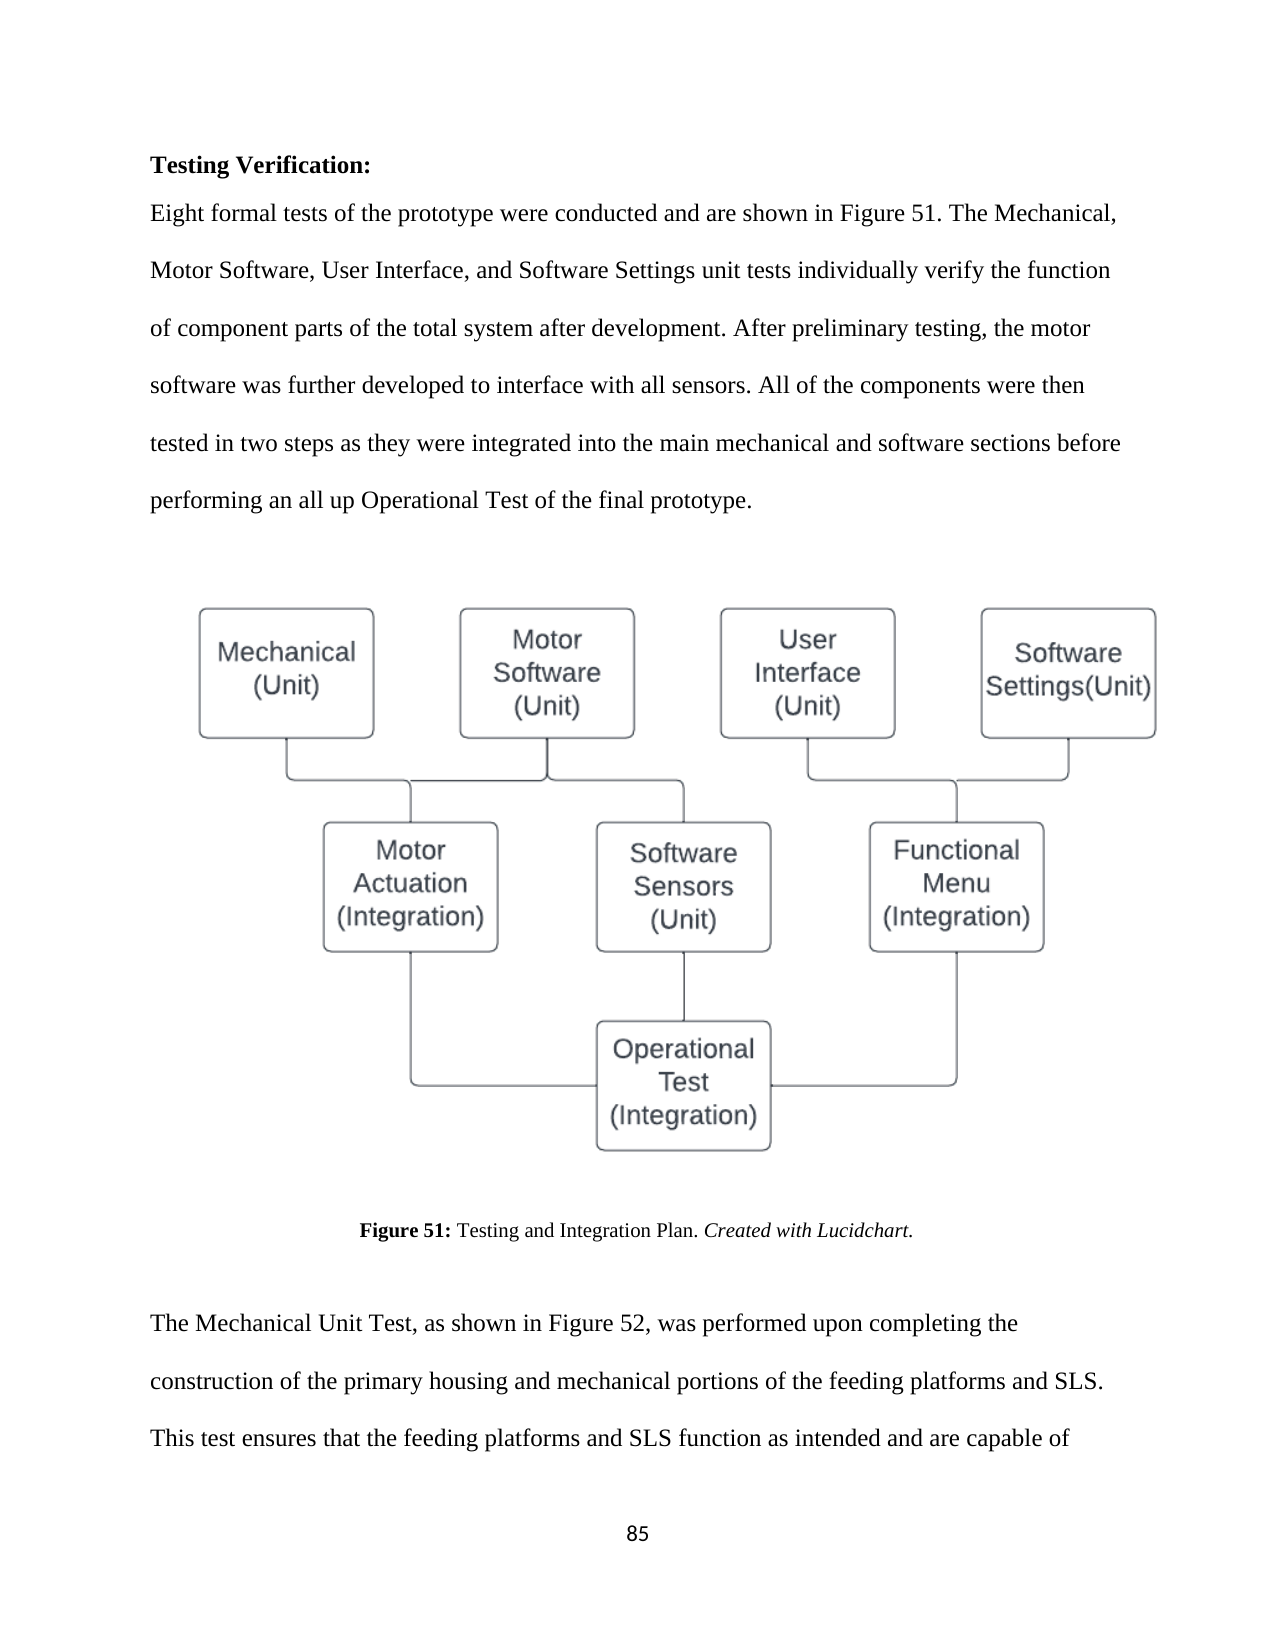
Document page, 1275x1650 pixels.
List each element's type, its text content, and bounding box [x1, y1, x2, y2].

text Figure 51: Testing and Integration Plan. Created with Lucidchart. [150, 1218, 1125, 1242]
text Testing Verification: [150, 150, 1125, 179]
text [150, 1308, 1125, 1452]
text Eight formal tests of the prototype were conducted and are shown in Figure 51. The Mechanical, Motor Software, User Interface, and Software Settings unit tests individually verify the function of component parts of the total system after development. After preliminary testing, the motor software was further developed to interface with all sensors. All of the components were then tested in two steps as they were integrated into the main mechanical and software sections before performing an all up Operational Test of the final prototype. [150, 198, 1125, 514]
picture [150, 559, 1205, 1200]
